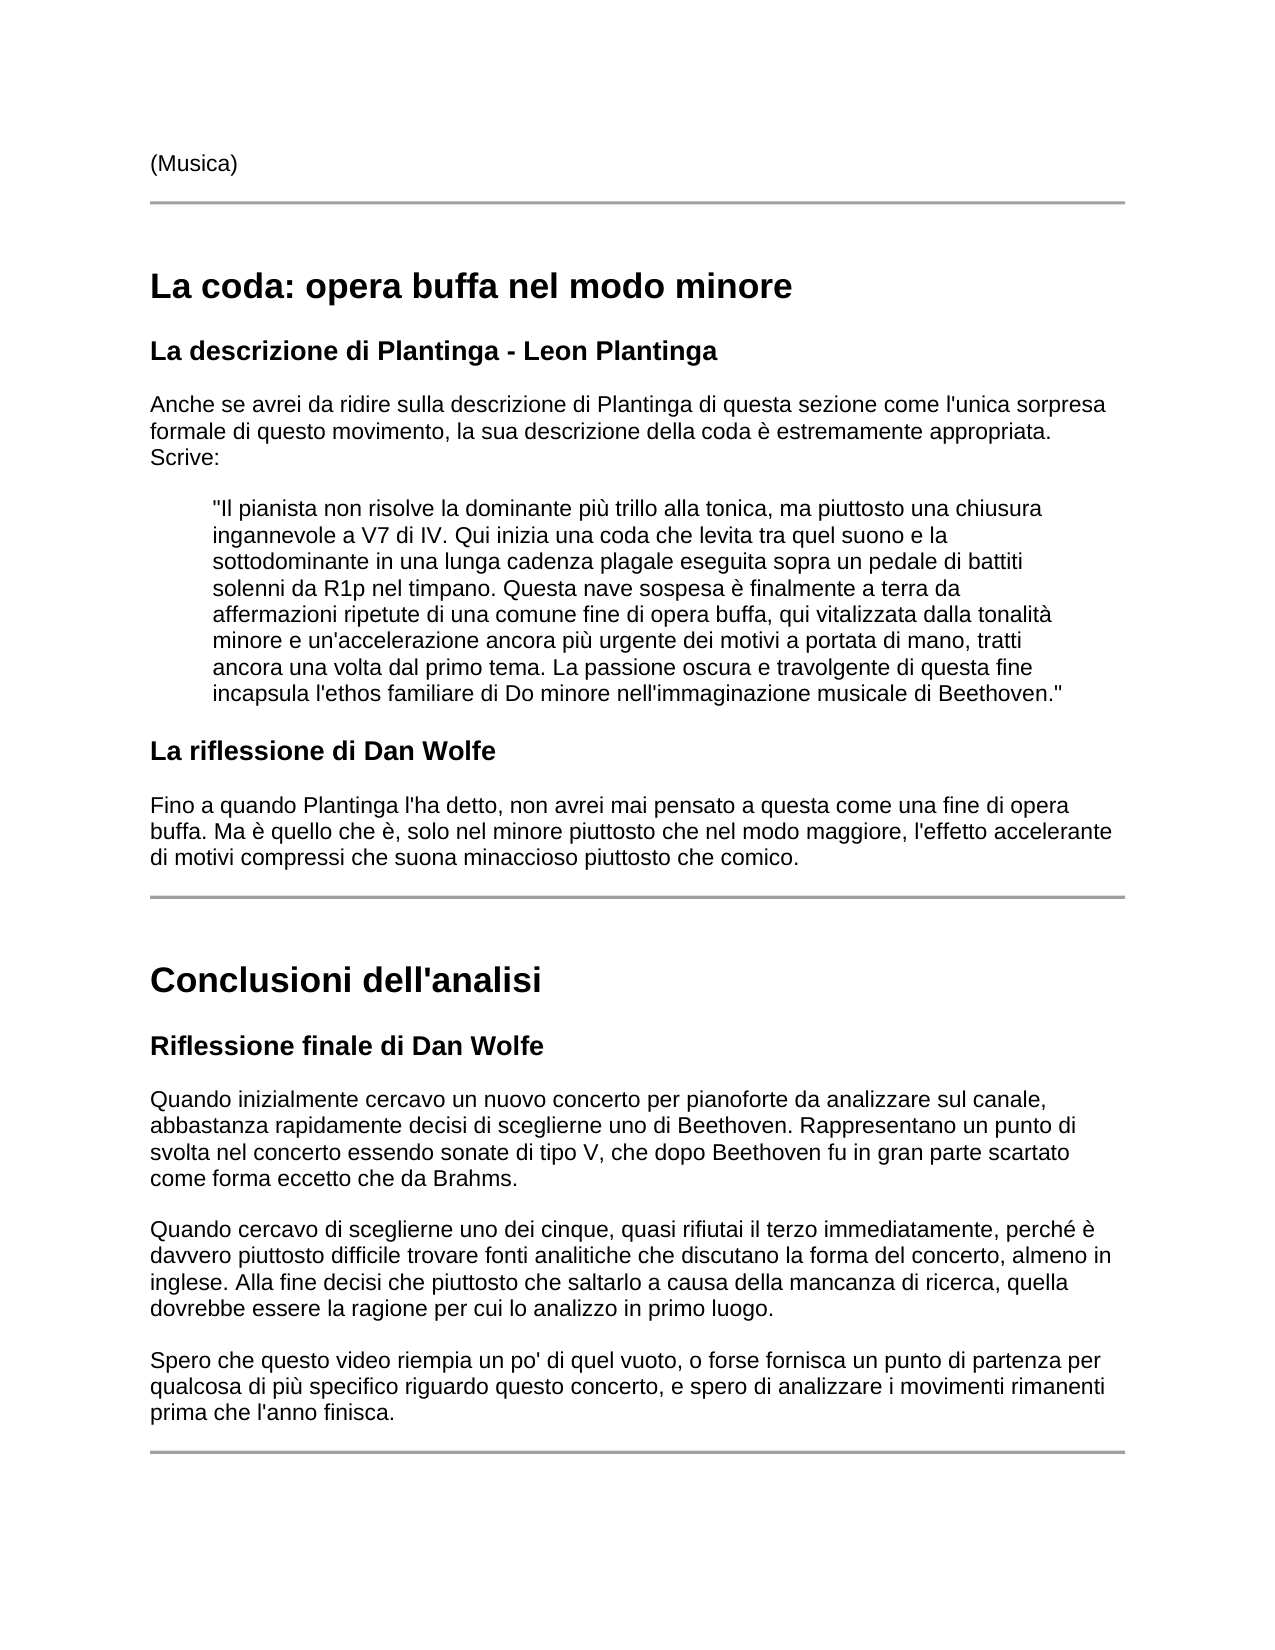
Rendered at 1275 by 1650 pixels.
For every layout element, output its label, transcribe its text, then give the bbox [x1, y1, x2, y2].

subtitle La riflessione di Dan Wolfe [150, 735, 1125, 767]
subtitle Conclusioni dell'analisi [150, 959, 1125, 1000]
text Quando inizialmente cercavo un nuovo concerto per pianoforte da analizzare sul canale, abbastanza rapidamente decisi di sceglierne uno di Beethoven. Rappresentano un punto di svolta nel concerto essendo sonate di tipo V, che dopo Beethoven fu in gran parte scartato come forma eccetto che da Brahms. [150, 1086, 1125, 1191]
subtitle La descrizione di Plantinga - Leon Plantinga [150, 335, 1125, 366]
text Fino a quando Plantinga l'ha detto, non avrei mai pensato a questa come una fine di opera buffa. Ma è quello che è, solo nel minore piuttosto che nel modo maggiore, l'effetto accelerante di motivi compressi che suona minaccioso piuttosto che comico. [150, 792, 1125, 871]
subtitle La coda: opera buffa nel modo minore [150, 265, 1125, 306]
text Spero che questo video riempia un po' di quel vuoto, o forse fornisca un punto di partenza per qualcosa di più specifico riguardo questo concerto, e spero di analizzare i movimenti rimanenti prima che l'anno finisca. [150, 1347, 1125, 1426]
text Anche se avrei da ridire sulla descrizione di Plantinga di questa sezione come l'unica sorpresa formale di questo movimento, la sua descrizione della coda è estremamente appropriata. Scrive: [150, 391, 1125, 470]
text "Il pianista non risolve la dominante più trillo alla tonica, ma piuttosto una chiusura ingannevole a V7 di IV. Qui inizia una coda che levita tra quel suono e la sottodominante in una lunga cadenza plagale eseguita sopra un pedale di battiti solenni da R1p nel timpano. Questa nave sospesa è finalmente a terra da affermazioni ripetute di una comune fine di opera buffa, qui vitalizzata dalla tonalità minore e un'accelerazione ancora più urgente dei motivi a portata di mano, tratti ancora una volta dal primo tema. La passione oscura e travolgente di questa fine incapsula l'ethos familiare di Do minore nell'immaginazione musicale di Beethoven." [212, 495, 1062, 706]
text Quando cercavo di sceglierne uno dei cinque, quasi rifiutai il terzo immediatamente, perché è davvero piuttosto difficile trovare fonti analitiche che discutano la forma del concerto, almeno in inglese. Alla fine decisi che piuttosto che saltarlo a causa della mancanza di ricerca, quella dovrebbe essere la ragione per cui lo analizzo in primo luogo. [150, 1216, 1125, 1322]
subtitle Riflessione finale di Dan Wolfe [150, 1029, 1125, 1061]
text (Musica) [150, 150, 1125, 176]
